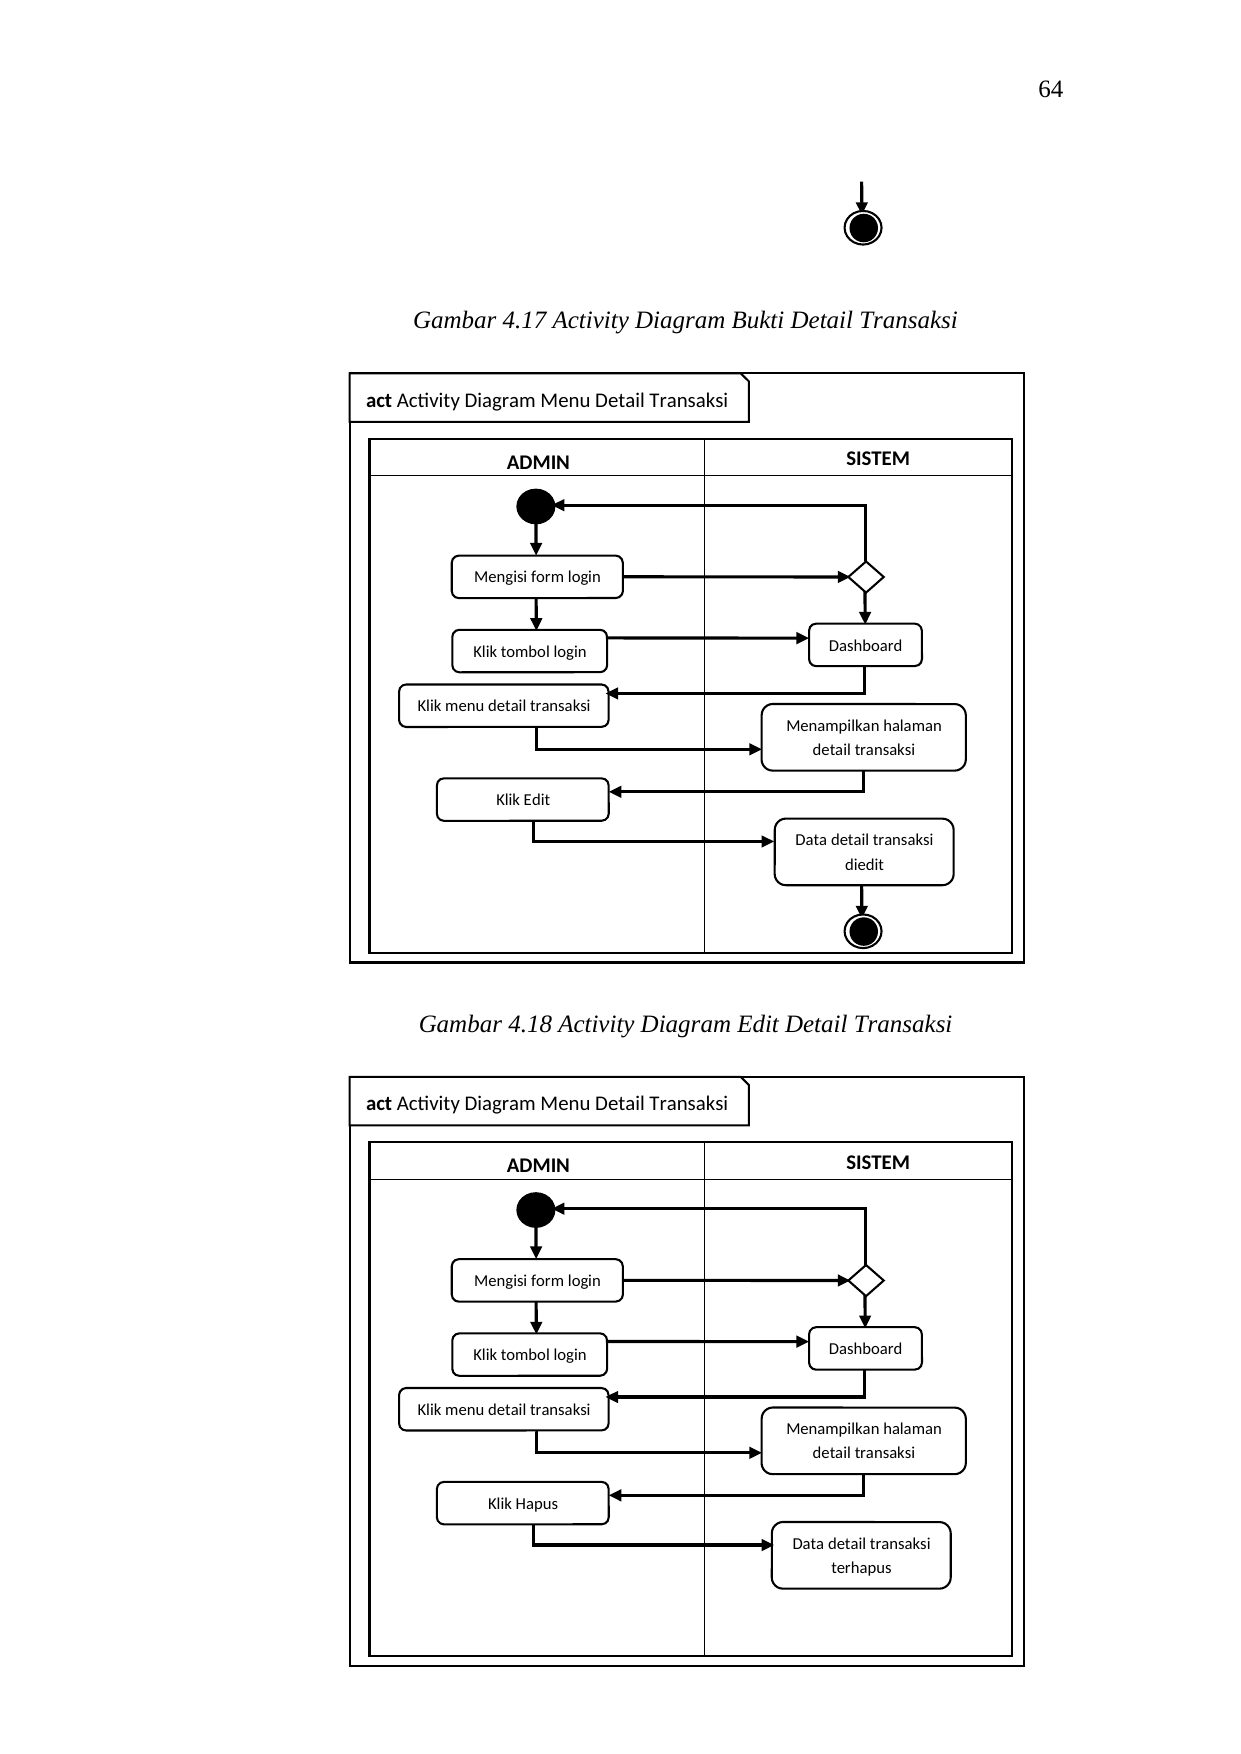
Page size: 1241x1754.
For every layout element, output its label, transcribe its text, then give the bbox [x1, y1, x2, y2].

text Gambar 4.18 Activity Diagram Edit Detail Transaksi [310, 1009, 1063, 1037]
text Gambar 4.17 Activity Diagram Bukti Detail Transaksi [310, 305, 1063, 334]
